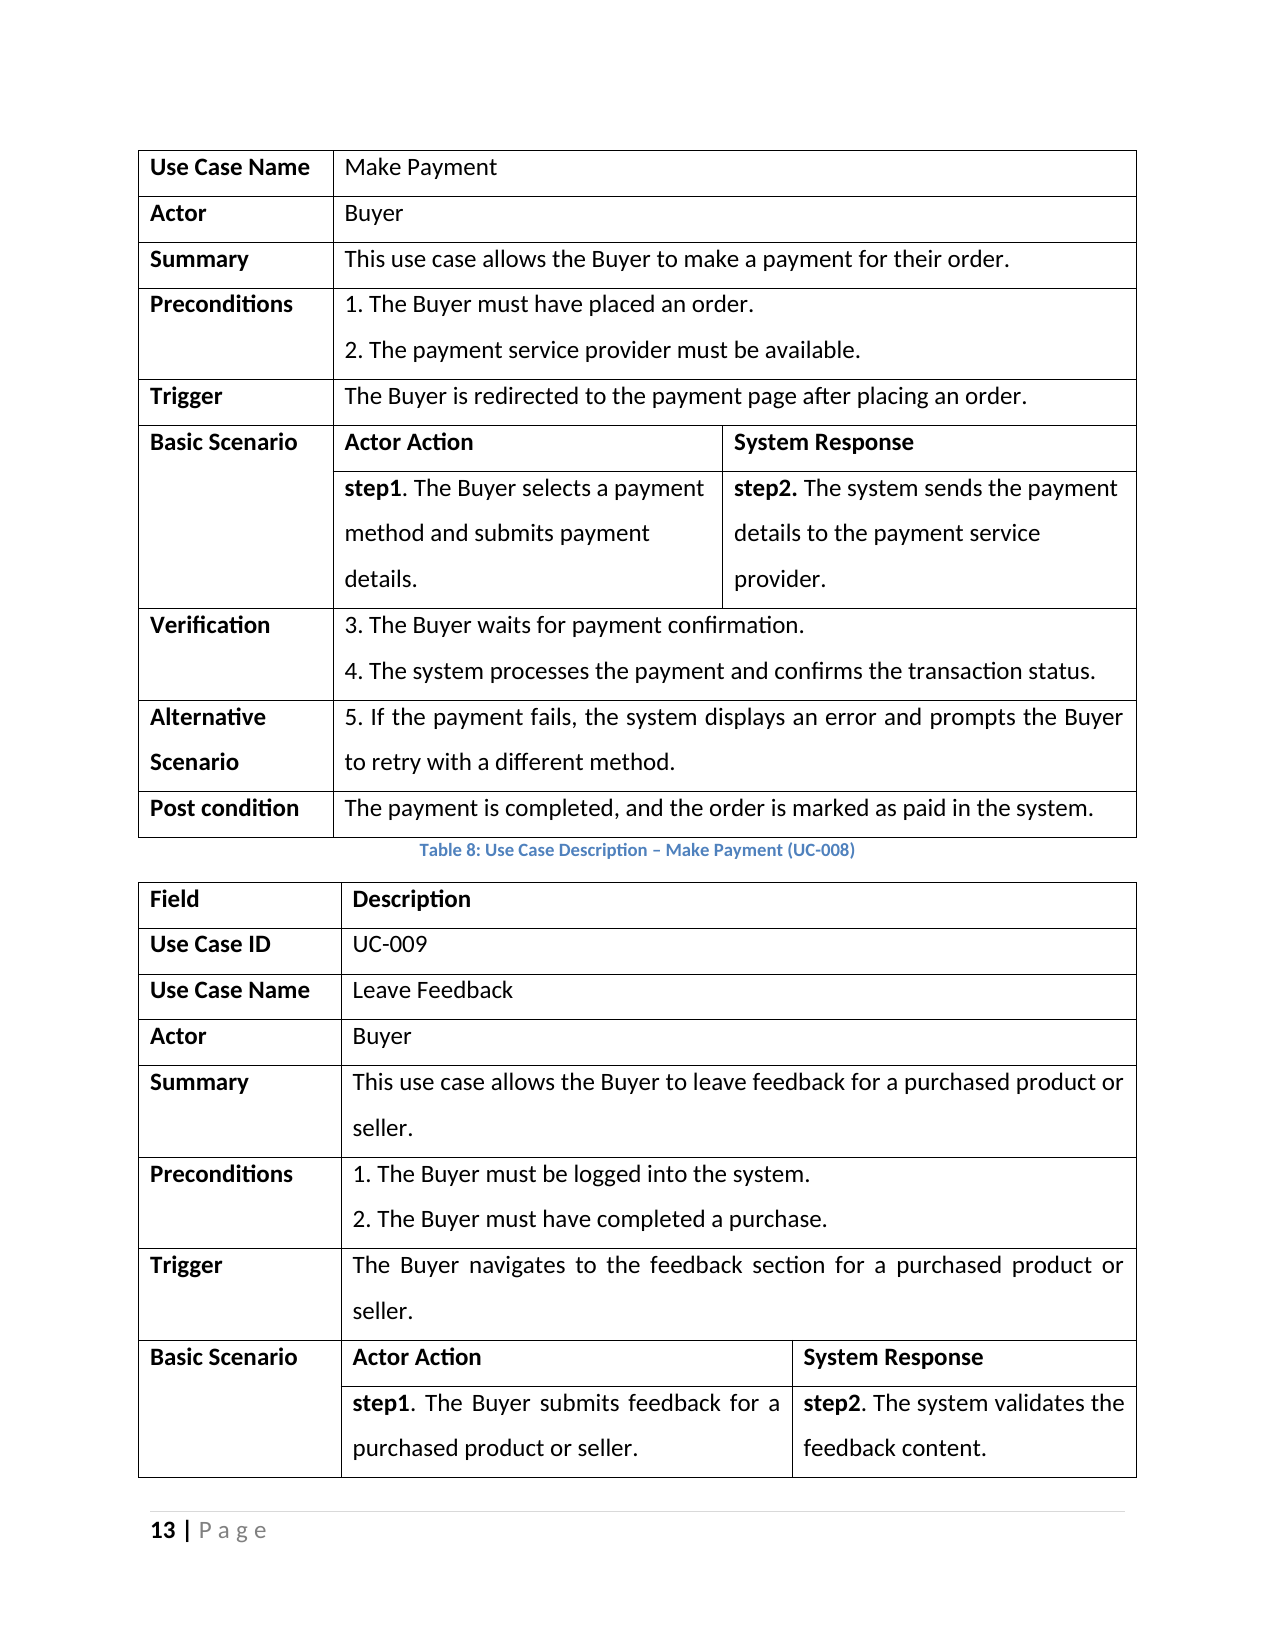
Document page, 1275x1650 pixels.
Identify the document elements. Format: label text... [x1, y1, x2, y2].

table_cell Use Case Name [139, 151, 333, 196]
table_cell Make Payment [334, 151, 1136, 196]
table_cell 3. The Buyer waits for payment confirmation. 4. The system processes the payment and confirms the transaction status. [334, 609, 1136, 699]
table_cell The Buyer is redirected to the payment page after placing an order. [334, 380, 1136, 425]
table_cell Post condition [139, 792, 333, 837]
table_cell Verification [139, 609, 333, 699]
table_cell Actor Action [334, 426, 722, 471]
table_cell Preconditions [139, 289, 333, 379]
table_cell Buyer [342, 1020, 1136, 1065]
table_cell Use Case Name [139, 975, 341, 1019]
table_cell step1. The Buyer submits feedback for a purchased product or seller. [342, 1387, 792, 1477]
table_cell System Response [793, 1341, 1136, 1386]
table_cell Basic Scenario [139, 426, 333, 608]
table_cell 1. The Buyer must be logged into the system. 2. The Buyer must have completed a purchase. [342, 1158, 1136, 1248]
table_cell Trigger [139, 1249, 341, 1340]
table_cell Actor [139, 197, 333, 242]
table_cell The payment is completed, and the order is marked as paid in the system. [334, 792, 1136, 837]
table_cell Preconditions [139, 1158, 341, 1248]
table_cell 1. The Buyer must have placed an order. 2. The payment service provider must be available. [334, 289, 1136, 379]
table_cell Summary [139, 243, 333, 287]
table_header Field [139, 883, 341, 928]
table_cell 5. If the payment fails, the system displays an error and prompts the Buyer to retry with a different method. [334, 701, 1136, 791]
table_cell System Response [723, 426, 1136, 471]
table_cell step2. The system validates the feedback content. [793, 1387, 1136, 1477]
table_cell Trigger [139, 380, 333, 425]
table_cell Summary [139, 1066, 341, 1157]
table_cell step2. The system sends the payment details to the payment service provider. [723, 472, 1136, 608]
table_cell step1. The Buyer selects a payment method and submits payment details. [334, 472, 722, 608]
table_cell Buyer [334, 197, 1136, 242]
table_cell UC-009 [342, 929, 1136, 973]
table_cell Leave Feedback [342, 975, 1136, 1019]
table_header Description [342, 883, 1136, 928]
table_cell Basic Scenario [139, 1341, 341, 1477]
table_cell This use case allows the Buyer to leave feedback for a purchased product or seller. [342, 1066, 1136, 1157]
table_cell Actor Action [342, 1341, 792, 1386]
table_cell Actor [139, 1020, 341, 1065]
table_cell Use Case ID [139, 929, 341, 973]
table_cell Alternative Scenario [139, 701, 333, 791]
table_cell The Buyer navigates to the feedback section for a purchased product or seller. [342, 1249, 1136, 1340]
table_cell This use case allows the Buyer to make a payment for their order. [334, 243, 1136, 287]
